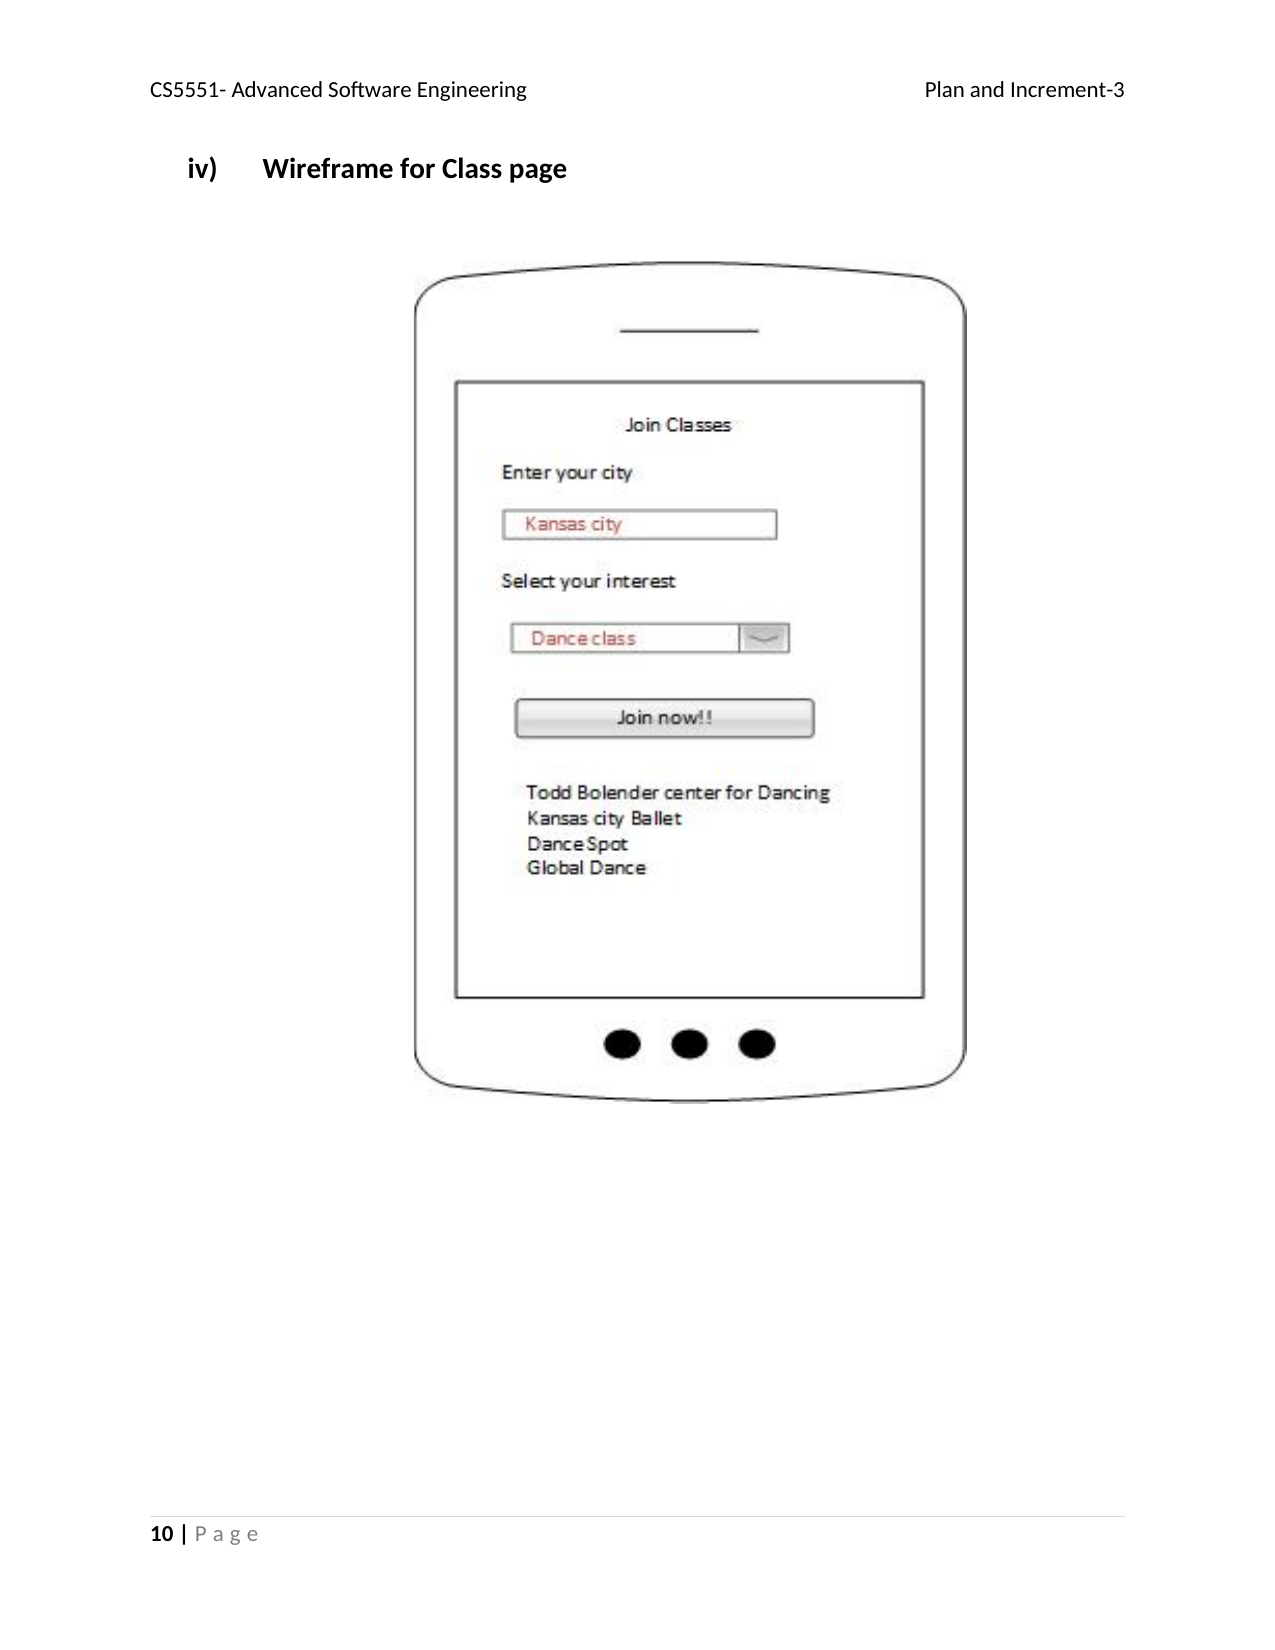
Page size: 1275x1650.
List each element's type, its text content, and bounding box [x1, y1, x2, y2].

picture [413, 260, 967, 1104]
list Wireframe for Class page [187, 150, 1125, 186]
